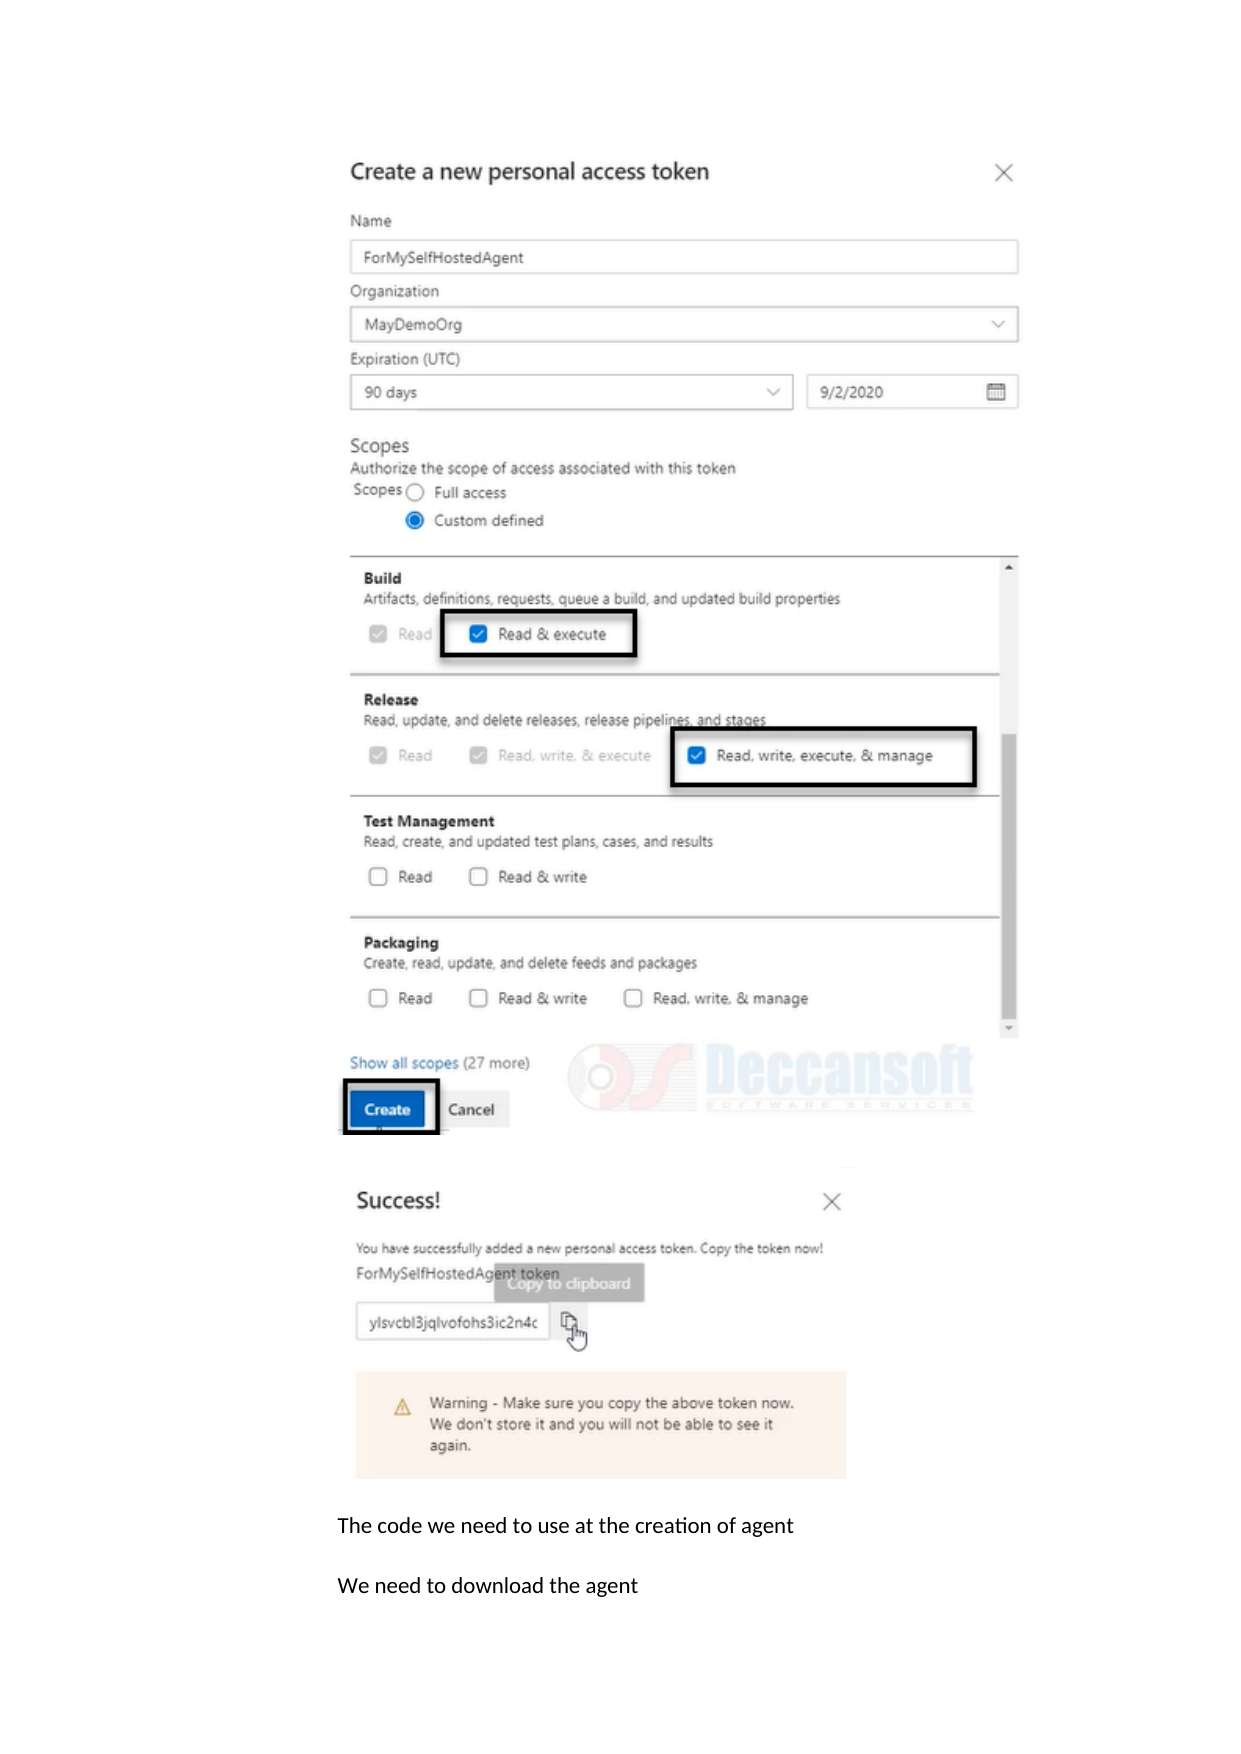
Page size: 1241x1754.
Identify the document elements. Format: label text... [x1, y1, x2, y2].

list We need to download the agent [337, 1571, 1090, 1599]
list The code we need to use at the creation of agent [337, 1511, 1090, 1539]
picture [337, 1167, 860, 1479]
picture [337, 150, 1032, 1135]
